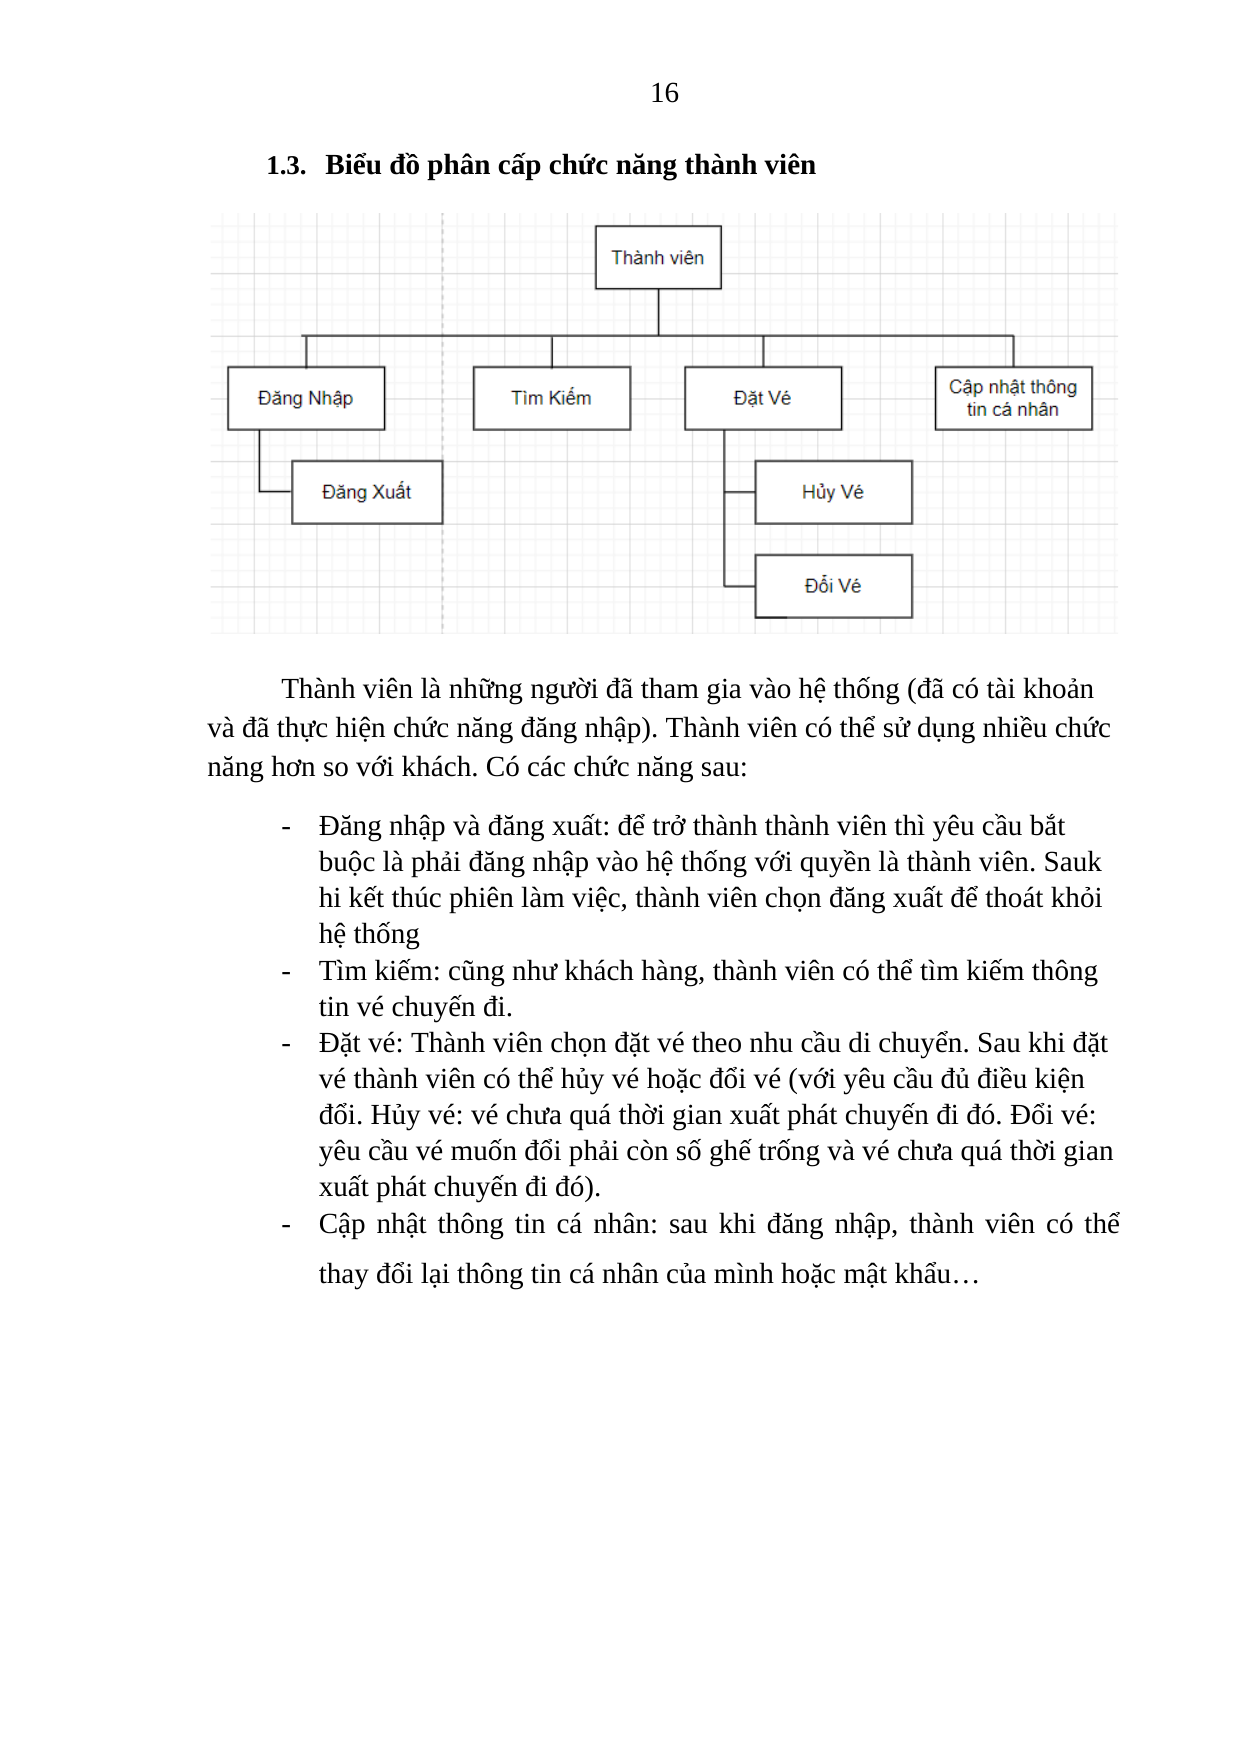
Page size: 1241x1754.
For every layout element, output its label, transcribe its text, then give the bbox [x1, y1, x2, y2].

list Cập nhật thông tin cá nhân: sau khi đăng nhập, thành viên có thể thay đổi lại thông tin cá nhân của mình hoặc mật khẩu… [281, 1206, 1122, 1289]
text Thành viên là những người đã tham gia vào hệ thống (đã có tài khoản và đã thực hiện chức năng đăng nhập). Thành viên có thể sử dụng nhiều chức năng hơn so với khách. Có các chức năng sau: [207, 672, 1122, 782]
picture [210, 213, 1119, 634]
list Đăng nhập và đăng xuất: để trở thành thành viên thì yêu cầu bắt buộc là phải đăng nhập vào hệ thống với quyền là thành viên. Sauk hi kết thúc phiên làm việc, thành viên chọn đăng xuất để thoát khỏi hệ thống [281, 808, 1122, 950]
list Tìm kiếm: cũng như khách hàng, thành viên có thể tìm kiếm thông tin vé chuyến đi. [281, 953, 1122, 1022]
list Đặt vé: Thành viên chọn đặt vé theo nhu cầu di chuyển. Sau khi đặt vé thành viên có thể hủy vé hoặc đổi vé (với yêu cầu đủ điều kiện đổi. Hủy vé: vé chưa quá thời gian xuất phát chuyến đi đó. Đổi vé: yêu cầu vé muốn đổi phải còn số ghế trống và vé chưa quá thời gian xuất phát chuyến đi đó). [281, 1025, 1122, 1203]
list Biểu đồ phân cấp chức năng thành viên [266, 147, 1122, 181]
